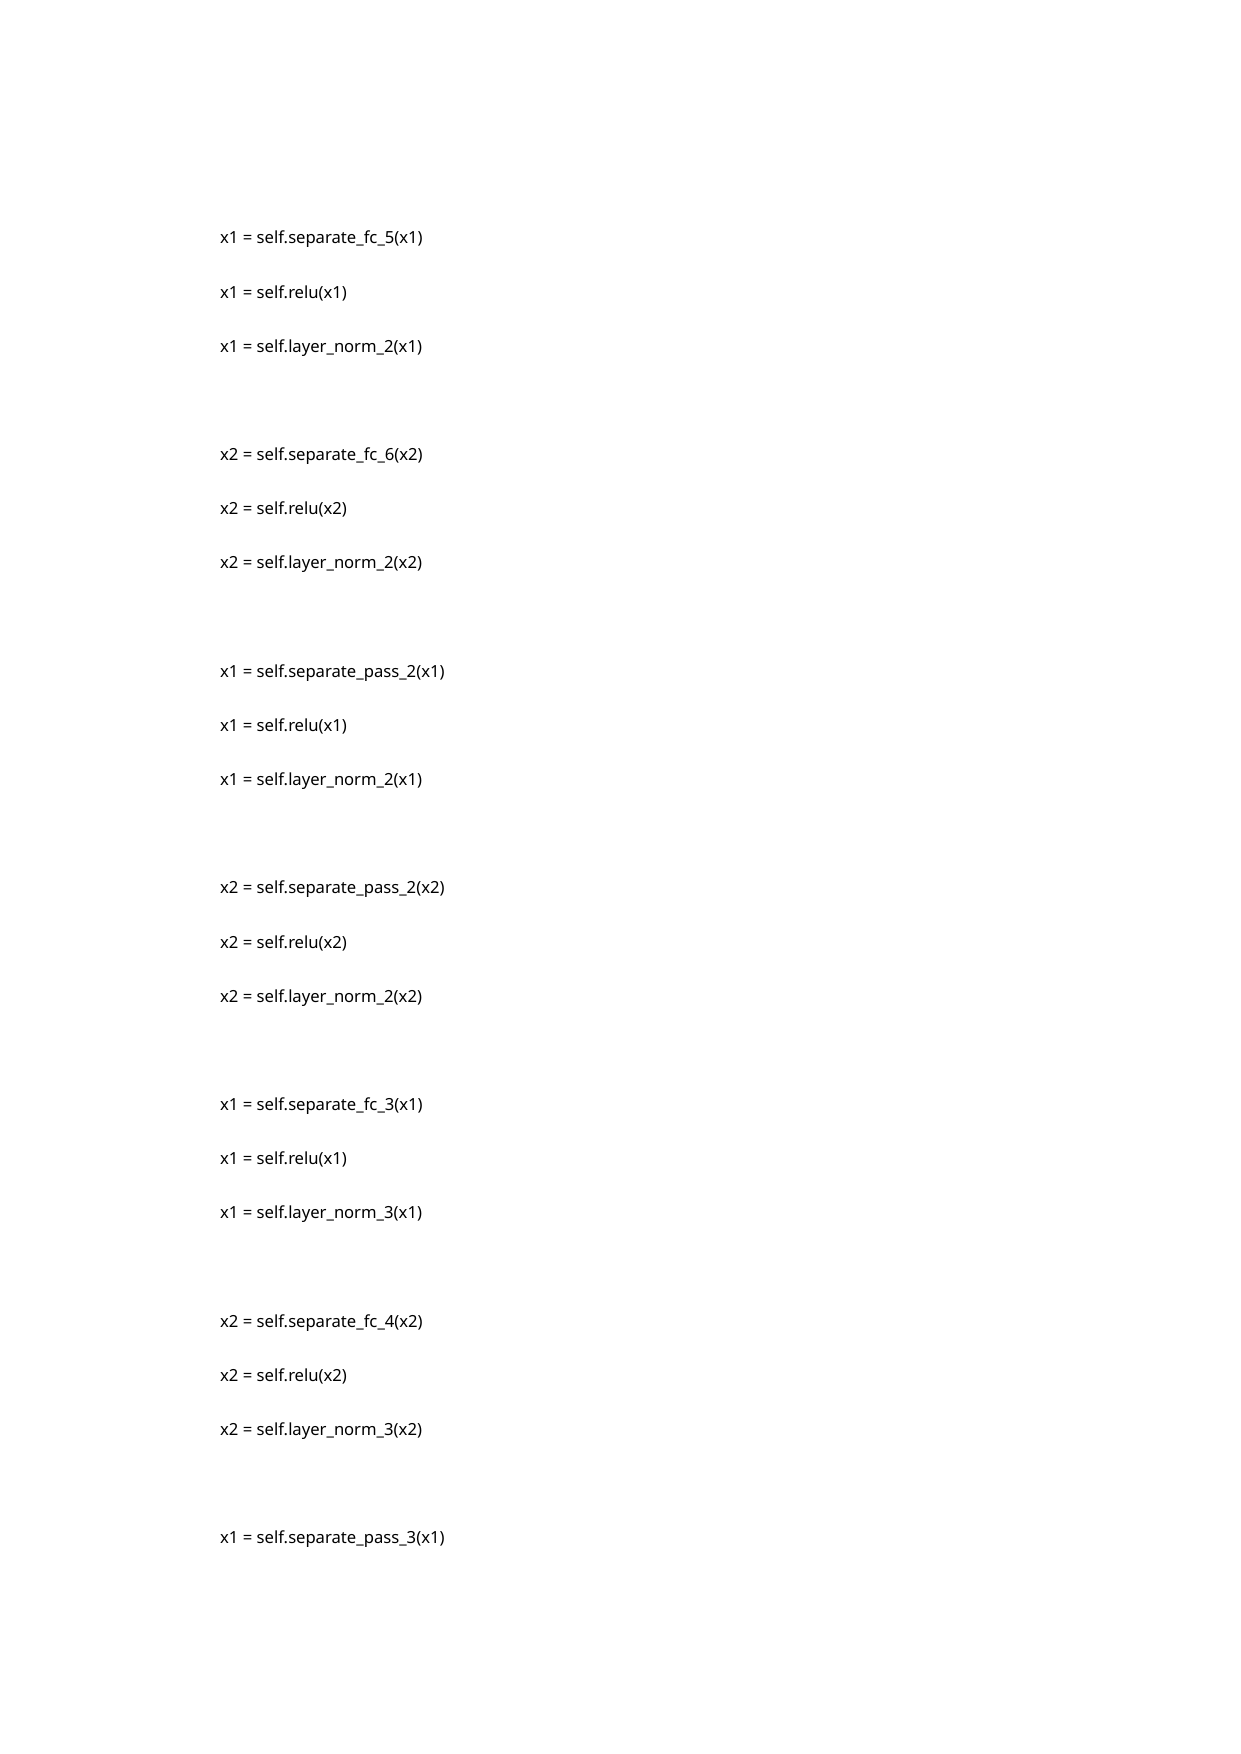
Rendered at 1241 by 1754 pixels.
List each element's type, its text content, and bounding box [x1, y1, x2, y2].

text x2 = self.separate_fc_6(x2) [187, 435, 1053, 473]
text x2 = self.layer_norm_3(x2) [187, 1410, 1053, 1448]
text x1 = self.relu(x1) [187, 273, 1053, 310]
text x1 = self.layer_norm_3(x1) [187, 1194, 1053, 1231]
text x1 = self.separate_fc_5(x1) [187, 219, 1053, 256]
text x2 = self.separate_fc_4(x2) [187, 1302, 1053, 1339]
text x1 = self.separate_fc_3(x1) [187, 1085, 1053, 1123]
text x1 = self.layer_norm_2(x1) [187, 760, 1053, 798]
text x2 = self.layer_norm_2(x2) [187, 977, 1053, 1014]
text x1 = self.relu(x1) [187, 1139, 1053, 1177]
text x1 = self.relu(x1) [187, 706, 1053, 744]
text x1 = self.separate_pass_3(x1) [187, 1519, 1053, 1556]
text x2 = self.relu(x2) [187, 489, 1053, 527]
text x2 = self.layer_norm_2(x2) [187, 544, 1053, 581]
text x2 = self.relu(x2) [187, 923, 1053, 960]
text x2 = self.relu(x2) [187, 1356, 1053, 1394]
text x1 = self.layer_norm_2(x1) [187, 327, 1053, 364]
text x2 = self.separate_pass_2(x2) [187, 869, 1053, 906]
text x1 = self.separate_pass_2(x1) [187, 652, 1053, 689]
